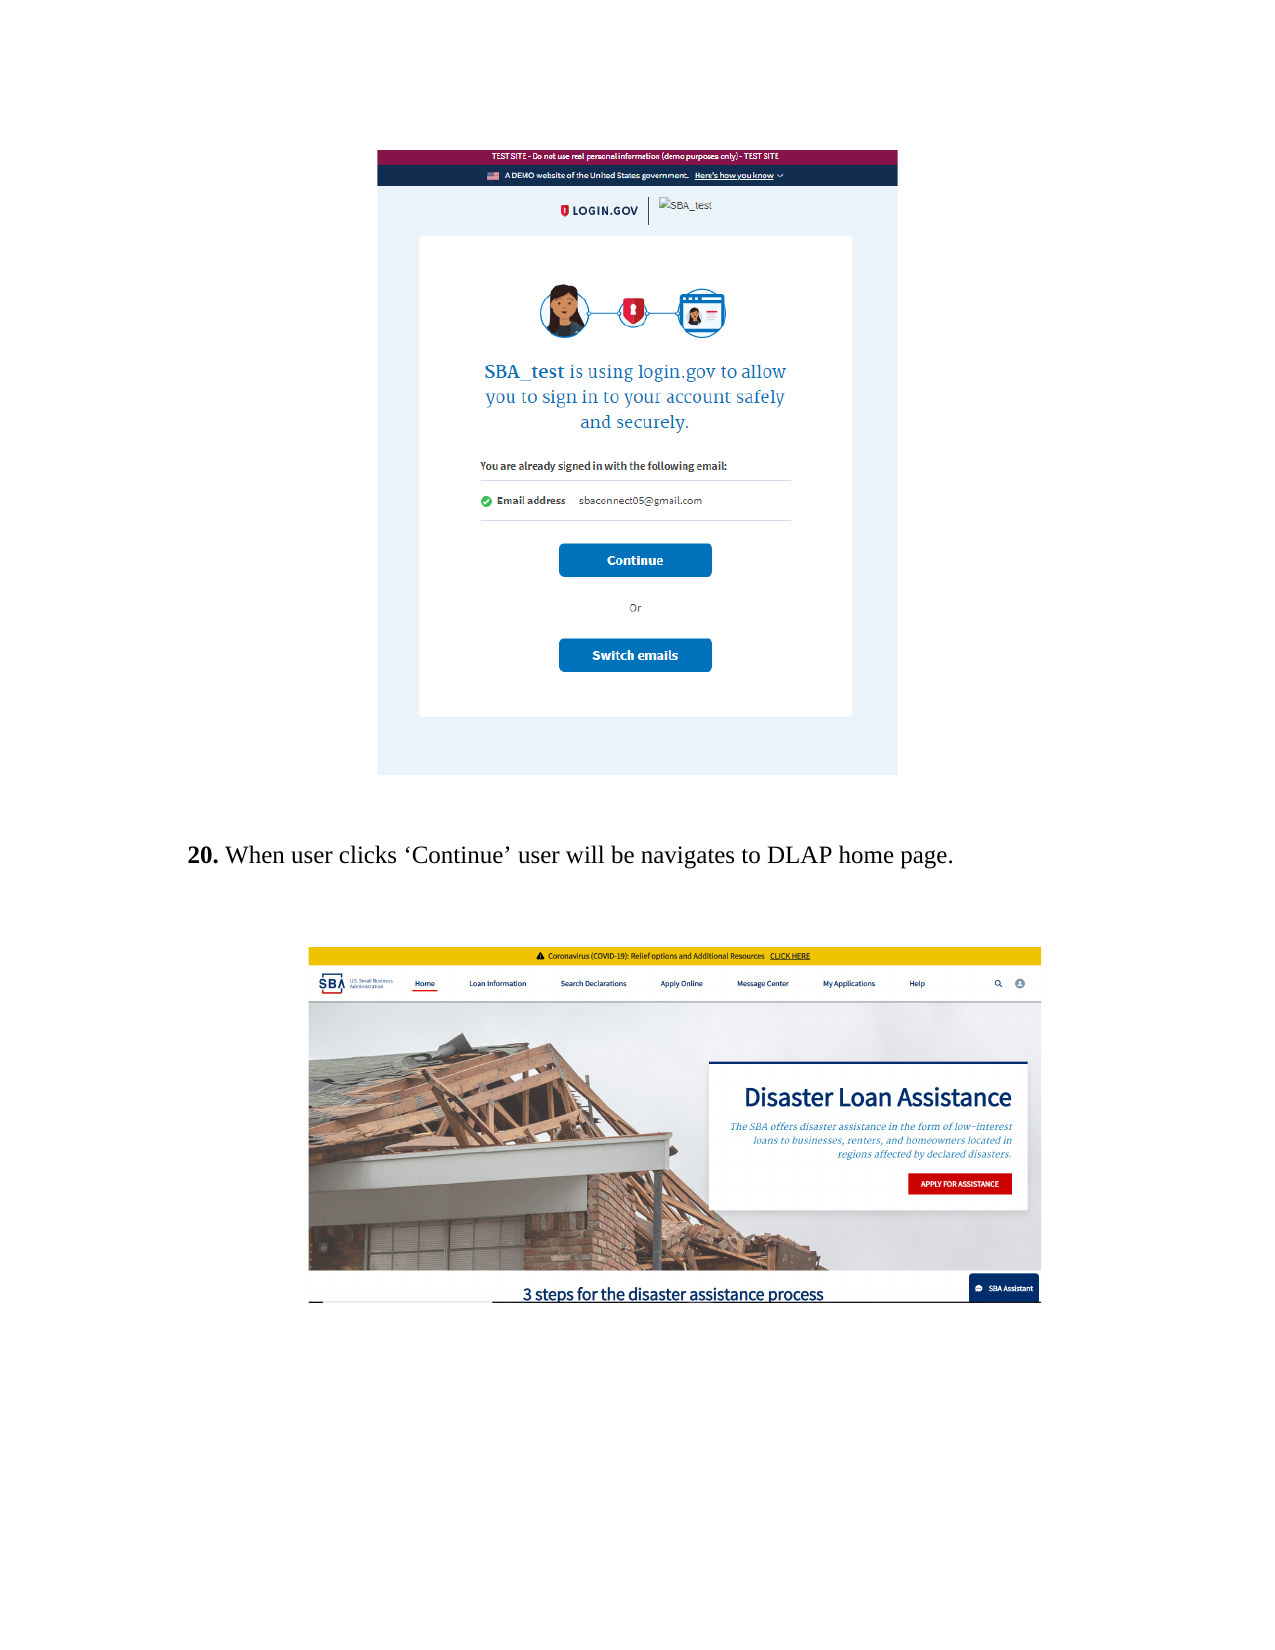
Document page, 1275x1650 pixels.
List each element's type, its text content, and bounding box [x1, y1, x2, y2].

picture [308, 947, 1042, 1303]
picture [377, 150, 898, 775]
list When user clicks ‘Continue’ user will be navigates to DLAP home page. [187, 840, 1125, 869]
